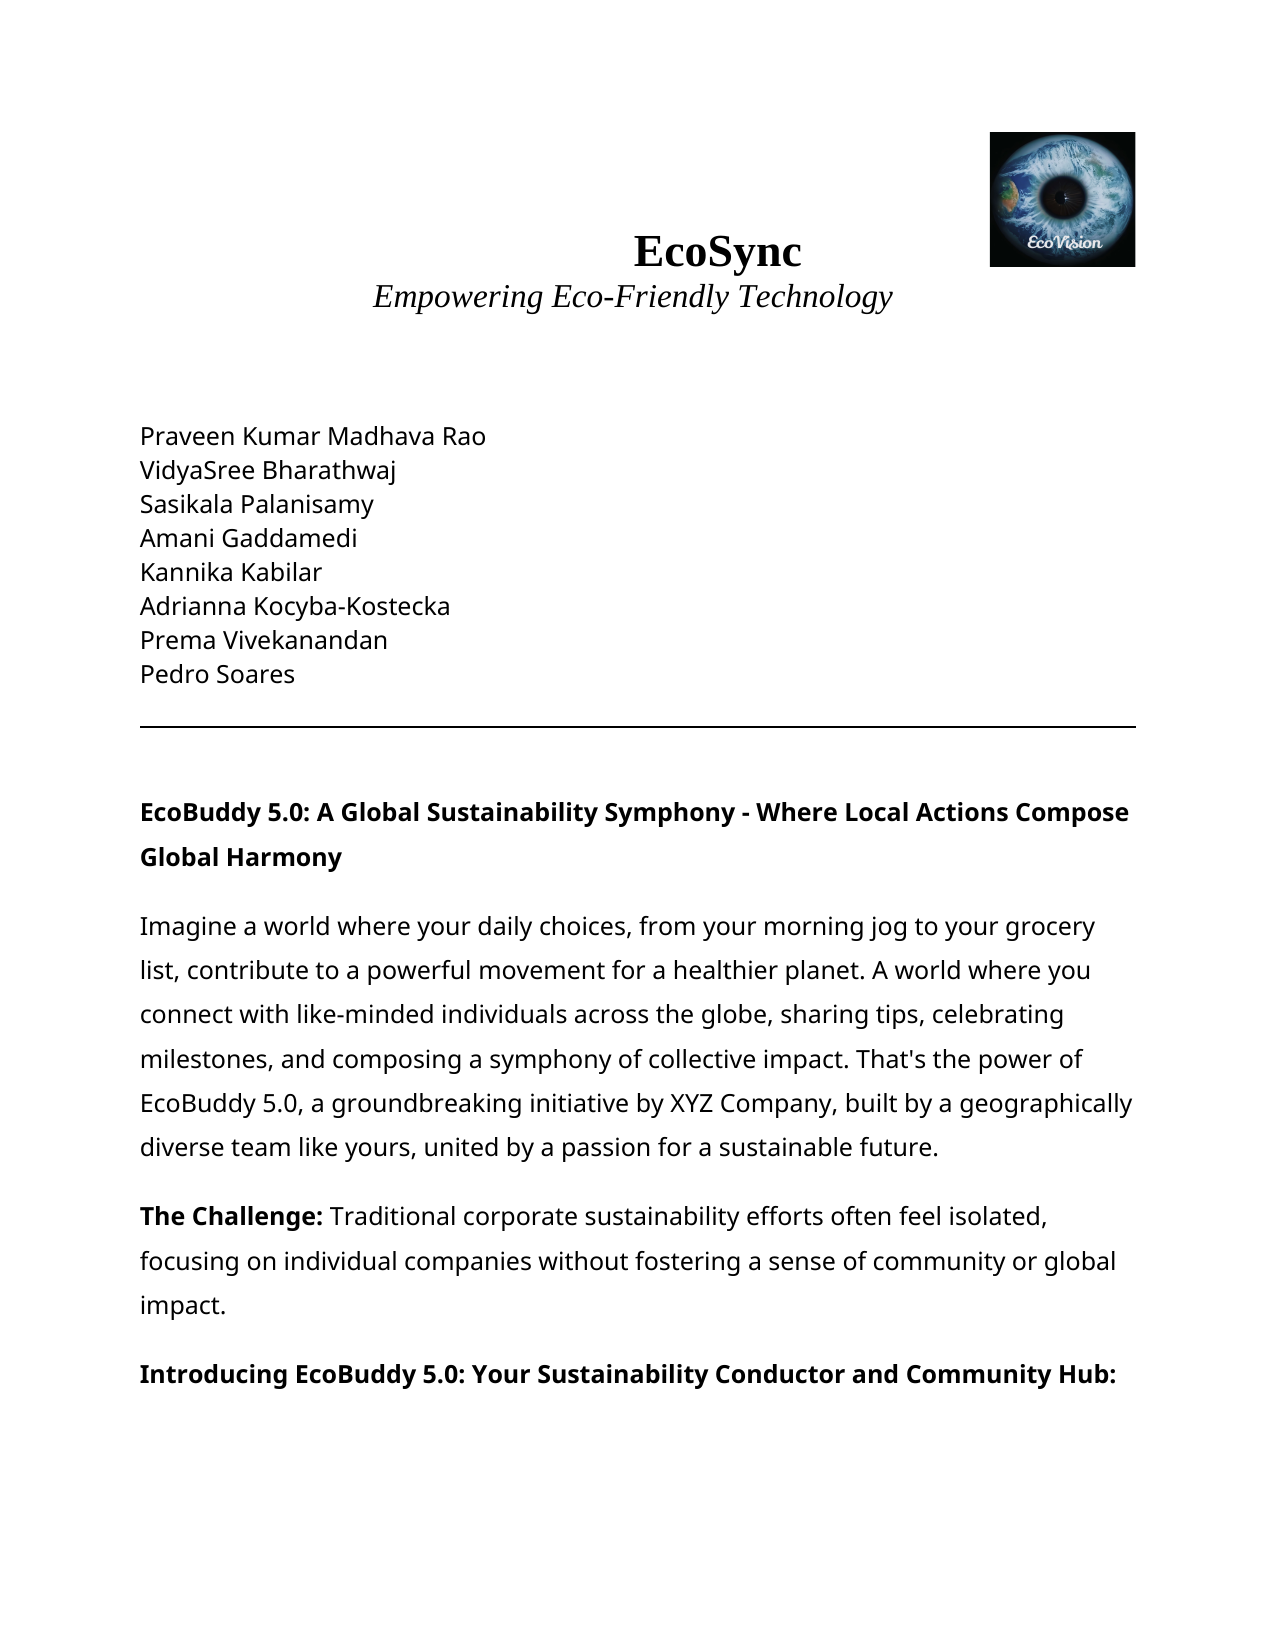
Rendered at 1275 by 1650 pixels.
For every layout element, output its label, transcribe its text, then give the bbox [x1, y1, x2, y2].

text Pedro Soares [139, 657, 1136, 728]
text Praveen Kumar Madhava Rao VidyaSree Bharathwaj [139, 384, 1136, 486]
text Kannika Kabilar [139, 554, 1136, 588]
subtitle EcoSync Empowering Eco-Friendly Technology [139, 132, 1136, 314]
text Introducing EcoBuddy 5.0: Your Sustainability Conductor and Community Hub: [139, 1357, 1136, 1391]
picture [989, 132, 1136, 267]
text Imagine a world where your daily choices, from your morning jog to your grocery list, contribute to a powerful movement for a healthier planet. A world where you connect with like-minded individuals across the globe, sharing tips, celebrating milestones, and composing a symphony of collective impact. That's the power of EcoBuddy 5.0, a groundbreaking initiative by XYZ Company, built by a geographically diverse team like yours, united by a passion for a sustainable future. [139, 908, 1136, 1164]
text The Challenge: Traditional corporate sustainability efforts often feel isolated, focusing on individual companies without fostering a sense of community or global impact. [139, 1199, 1136, 1322]
text Adrianna Kocyba-Kostecka Prema Vivekanandan [139, 588, 1136, 657]
text Amani Gaddamedi [139, 520, 1136, 554]
text Sasikala Palanisamy [139, 486, 1136, 520]
text EcoBuddy 5.0: A Global Sustainability Symphony - Where Local Actions Compose Global Harmony [139, 795, 1136, 873]
